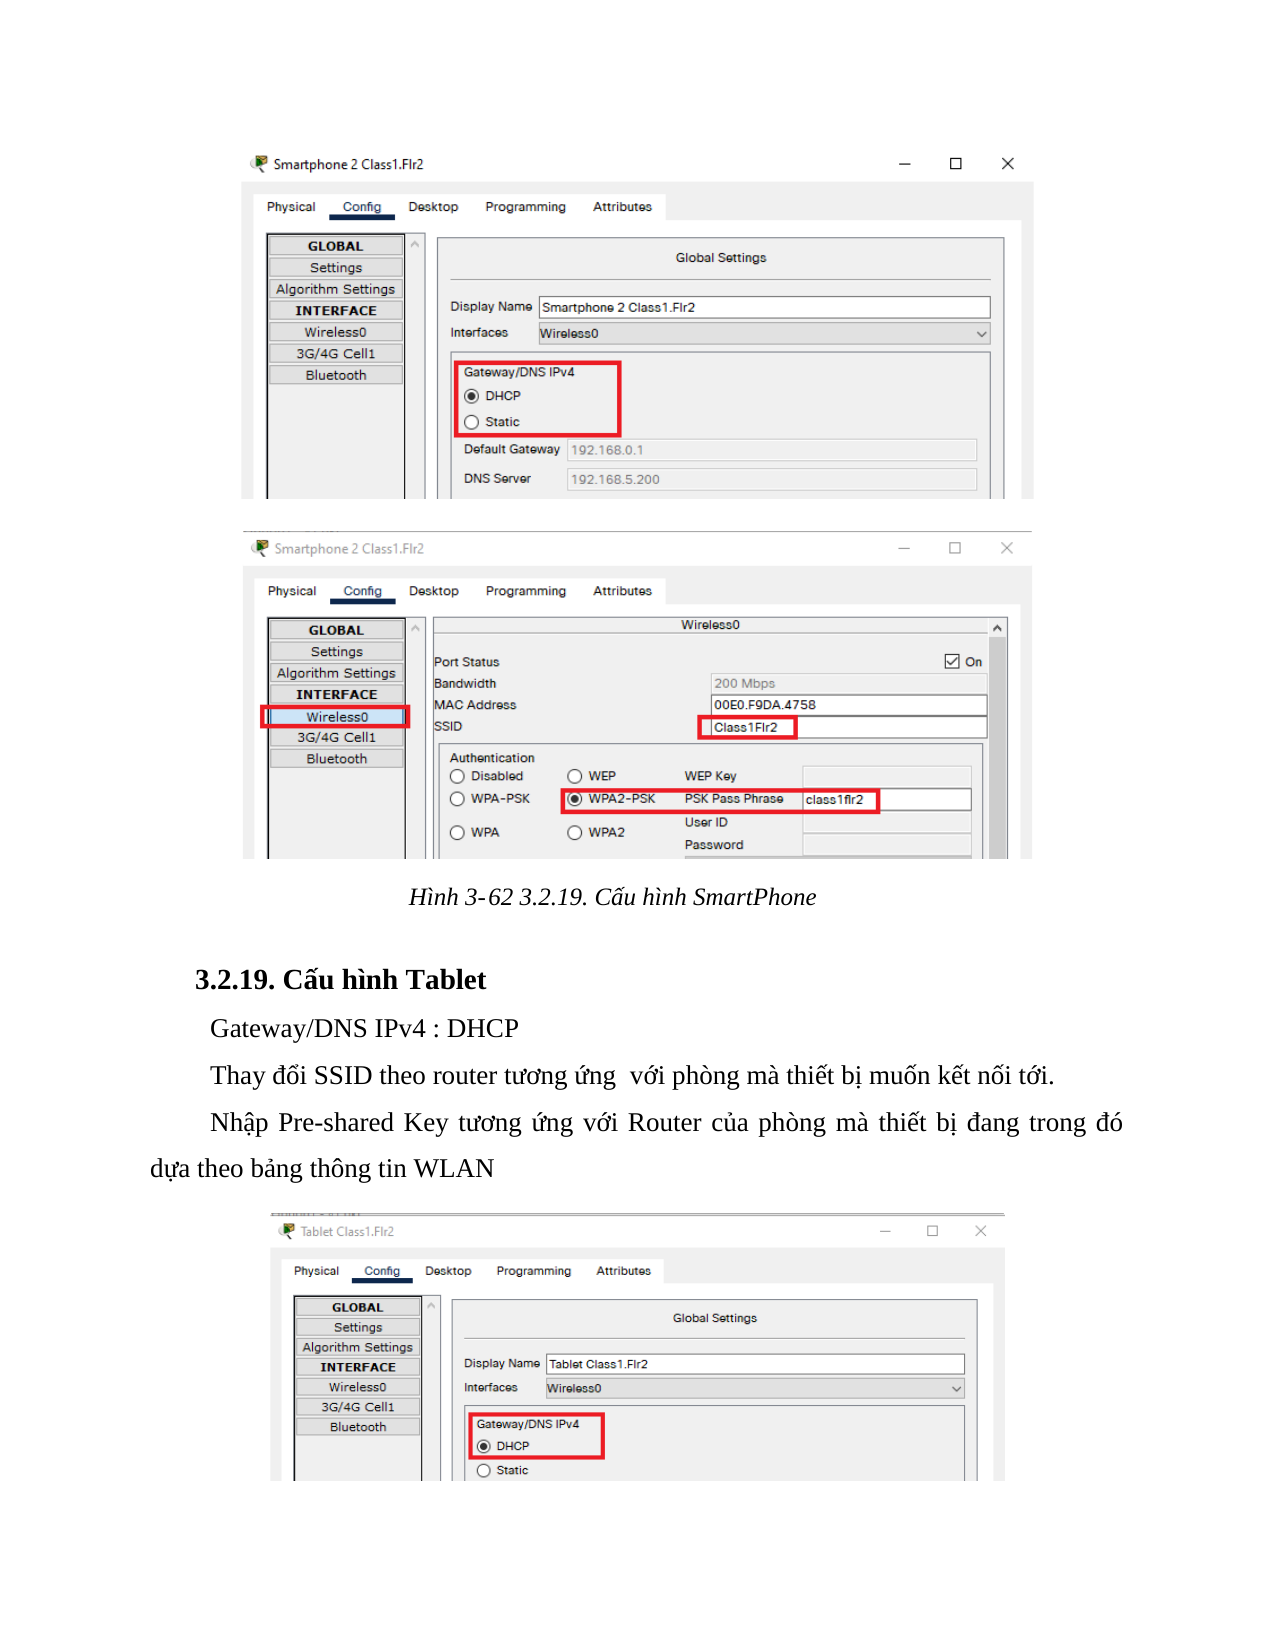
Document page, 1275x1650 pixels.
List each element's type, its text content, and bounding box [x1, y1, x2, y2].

picture [241, 150, 1034, 499]
subtitle Cấu hình Tablet [195, 962, 1125, 996]
picture [270, 1213, 1005, 1481]
text Thay đổi SSID theo router tương ứng với phòng mà thiết bị muốn kết nối tới. [150, 1059, 1125, 1090]
picture [242, 531, 1033, 859]
text Nhập Pre-shared Key tương ứng với Router của phòng mà thiết bị đang trong đó dựa theo bảng thông tin WLAN [150, 1106, 1125, 1183]
text Gateway/DNS IPv4 : DHCP [150, 1012, 1125, 1043]
